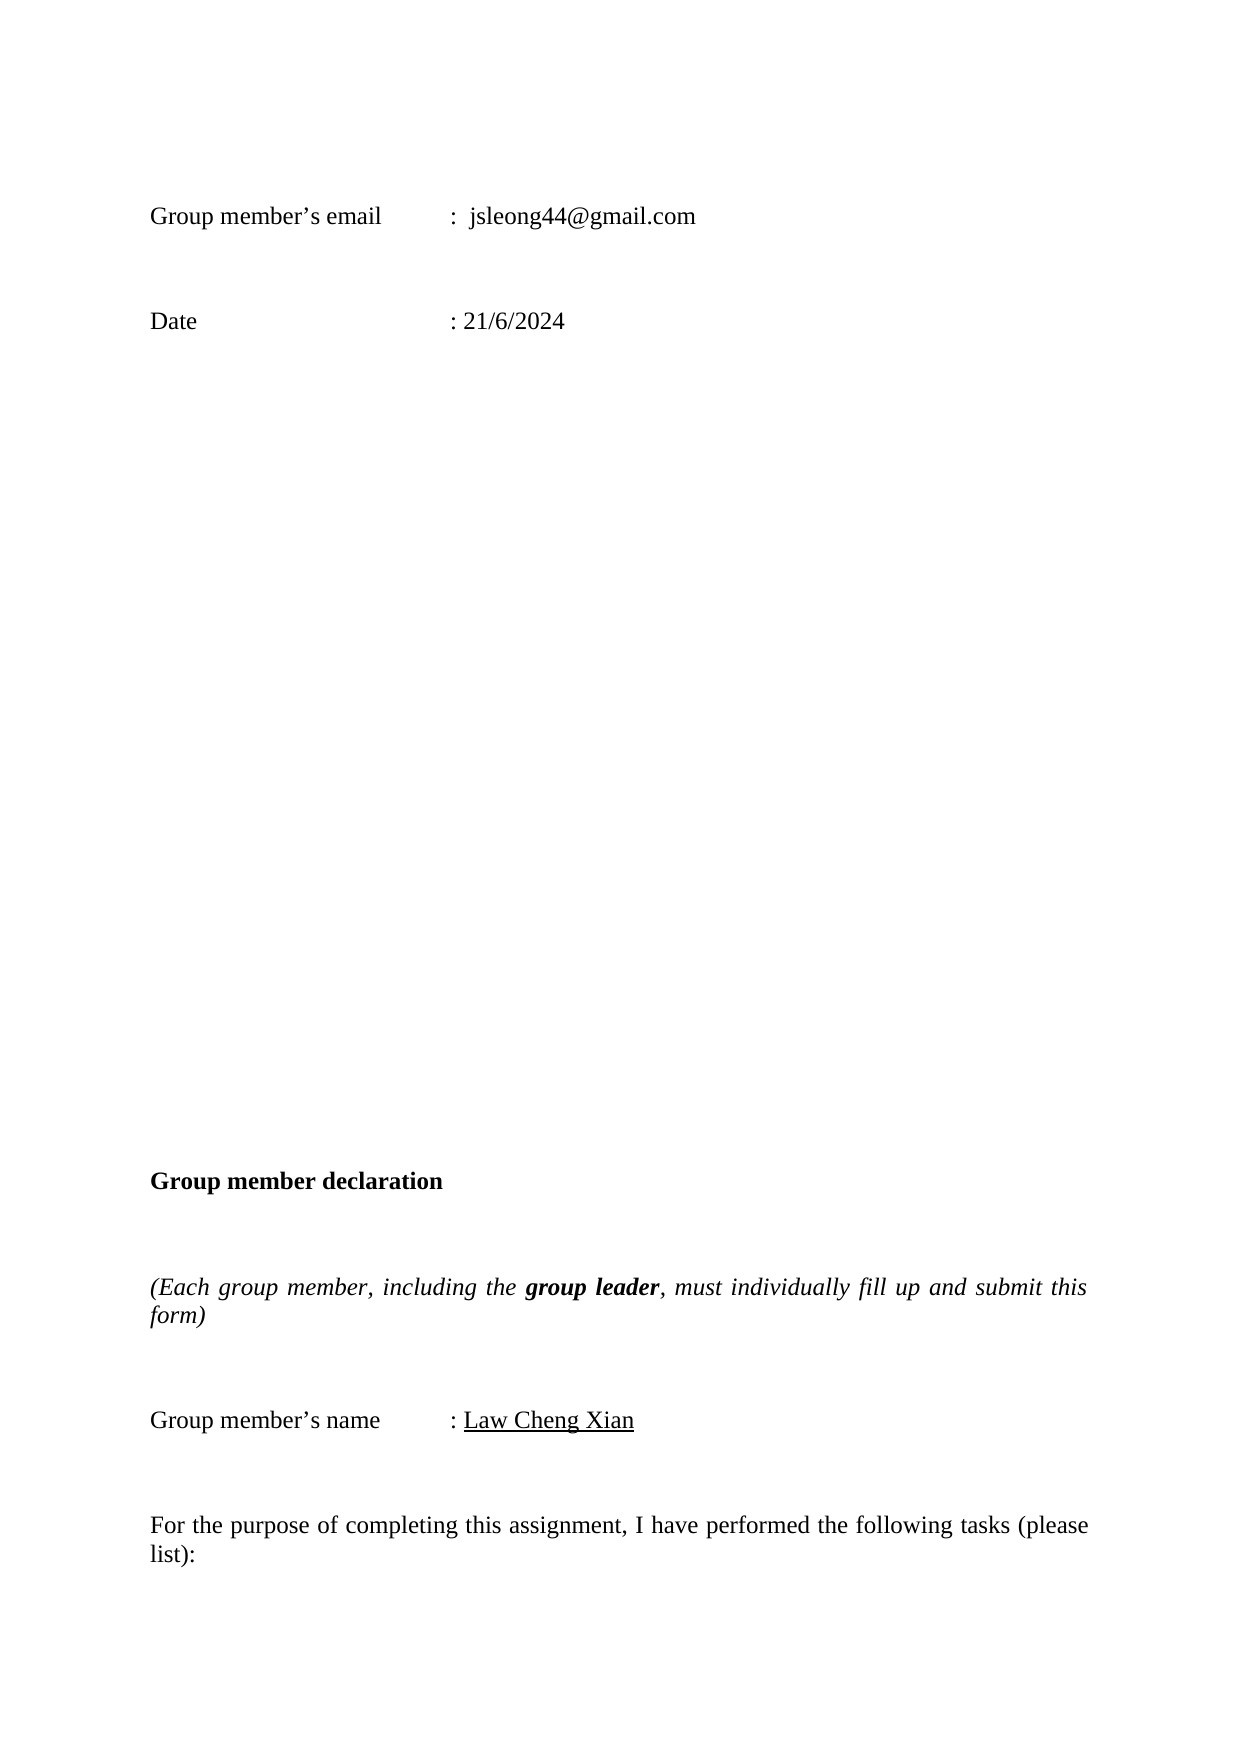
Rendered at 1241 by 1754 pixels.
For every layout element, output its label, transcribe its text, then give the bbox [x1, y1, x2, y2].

text For the purpose of completing this assignment, I have performed the following tasks (please list): [150, 1511, 1090, 1568]
text Group member’s name : Law Cheng Xian [150, 1405, 1090, 1434]
text Group member declaration [150, 1166, 1090, 1195]
text (Each group member, including the group leader, must individually fill up and submit this form) [150, 1272, 1090, 1329]
text Date : 21/6/2024 [150, 306, 1090, 335]
text Group member’s email : jsleong44@gmail.com [150, 201, 1090, 230]
